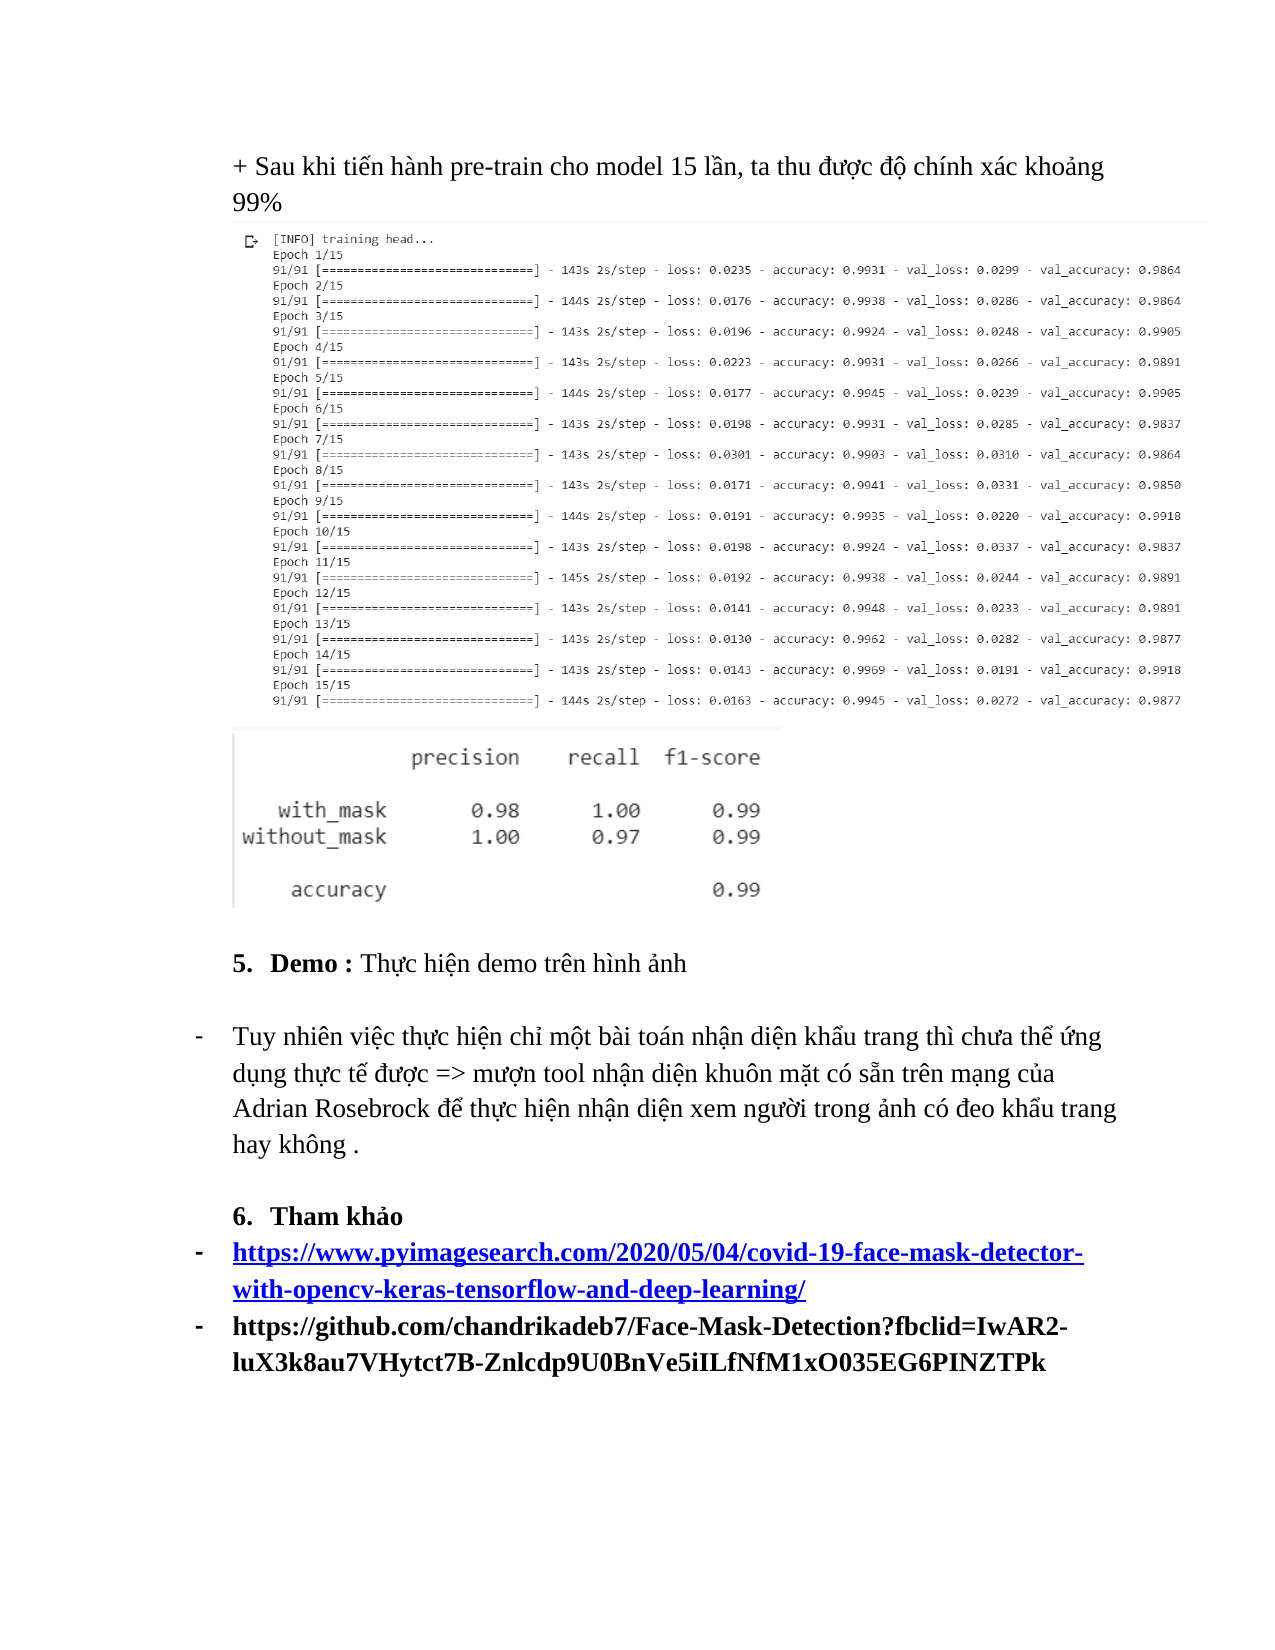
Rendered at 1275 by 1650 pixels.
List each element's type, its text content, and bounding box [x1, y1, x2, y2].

list https://github.com/chandrikadeb7/Face-Mask-Detection?fbclid=IwAR2-luX3k8au7VHytct7B-Znlcdp9U0BnVe5iILfNfM1xO035EG6PINZTPk [195, 1309, 1125, 1377]
list Tham khảo [232, 1199, 1125, 1231]
list Demo : Thực hiện demo trên hình ảnh [232, 948, 1125, 979]
picture [232, 221, 1208, 724]
list Tuy nhiên việc thực hiện chỉ một bài toán nhận diện khẩu trang thì chưa thể ứng dụng thực tế được => mượn tool nhận diện khuôn mặt có sẵn trên mạng của Adrian Rosebrock để thực hiện nhận diện xem người trong ảnh có đeo khẩu trang hay không . [195, 1019, 1125, 1159]
list + Sau khi tiến hành pre-train cho model 15 lần, ta thu được độ chính xác khoảng 99% [232, 150, 1125, 217]
list https://www.pyimagesearch.com/2020/05/04/covid-19-face-mask-detector-with-opencv-keras-tensorflow-and-deep-learning/ [195, 1235, 1125, 1304]
picture [232, 727, 782, 908]
